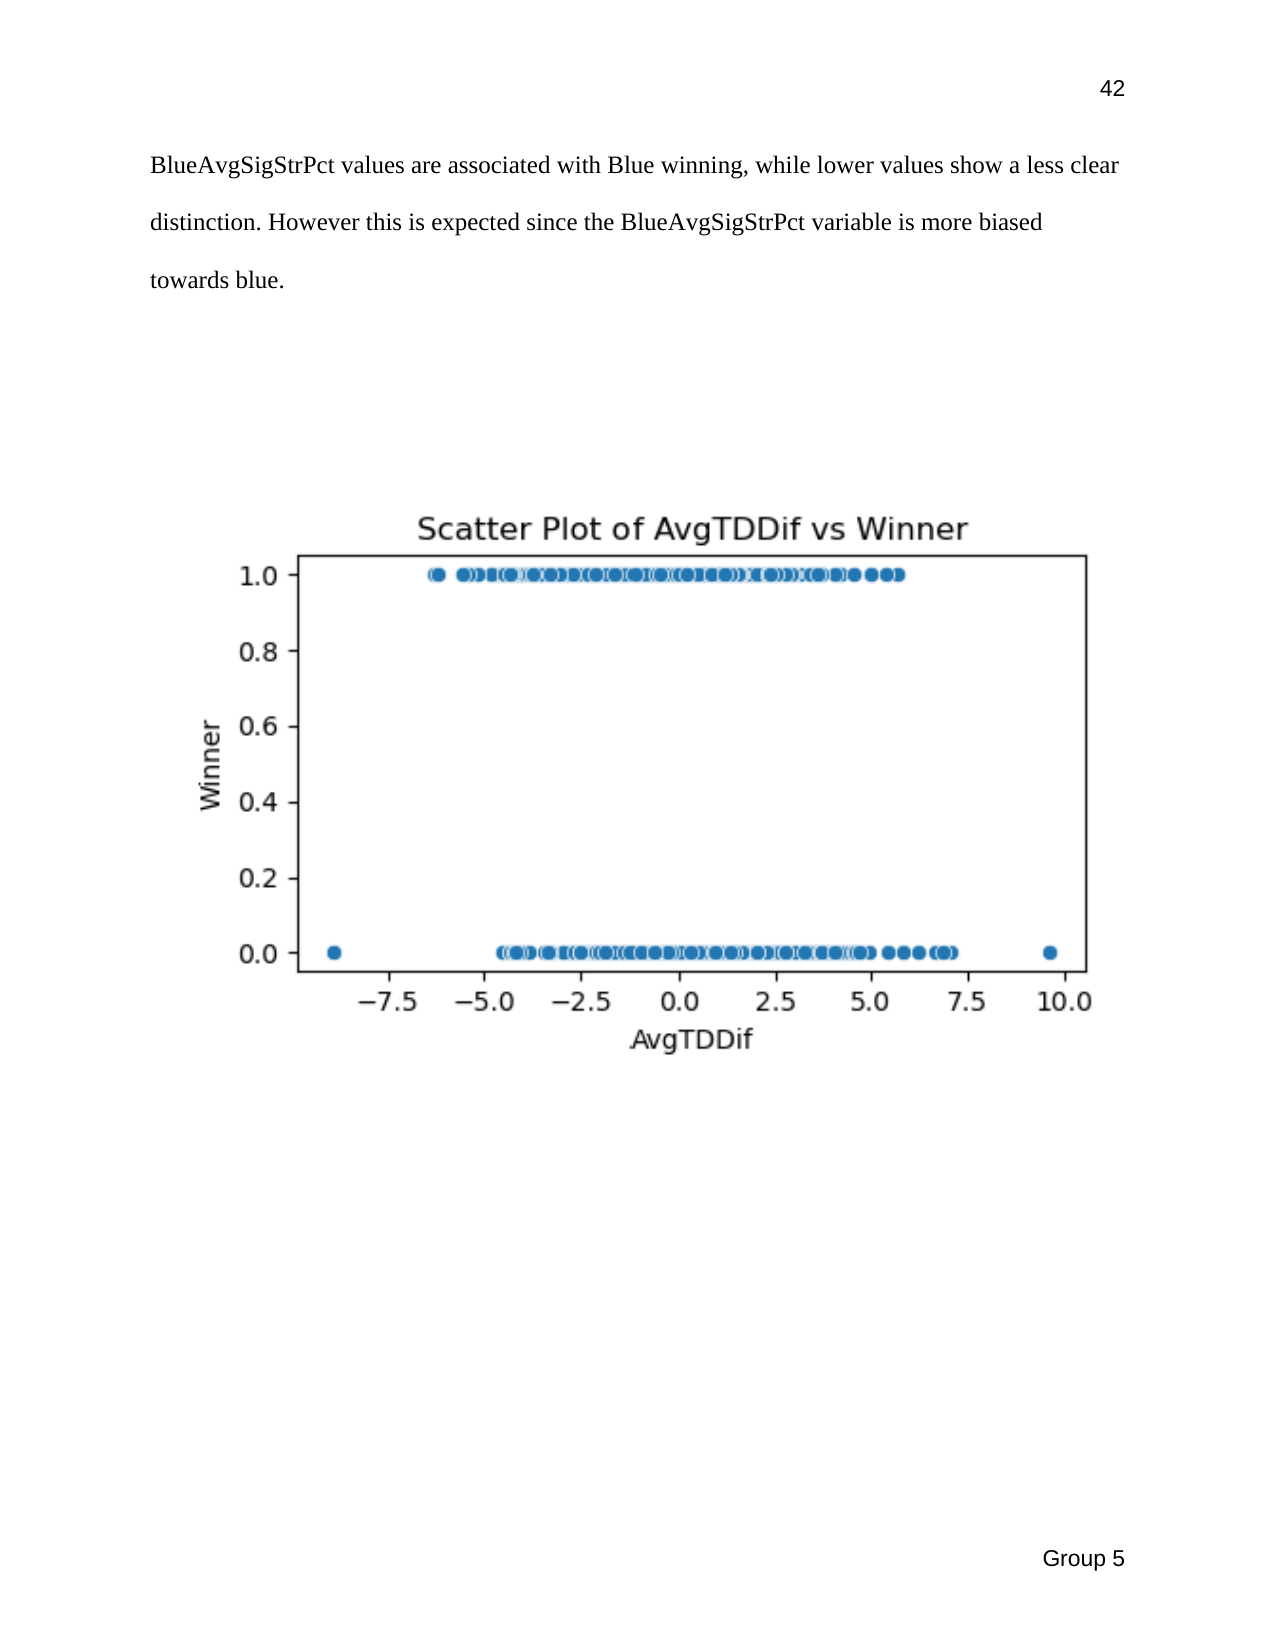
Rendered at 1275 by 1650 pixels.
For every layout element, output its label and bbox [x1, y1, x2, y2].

text [150, 150, 1125, 294]
picture [142, 506, 1118, 1072]
